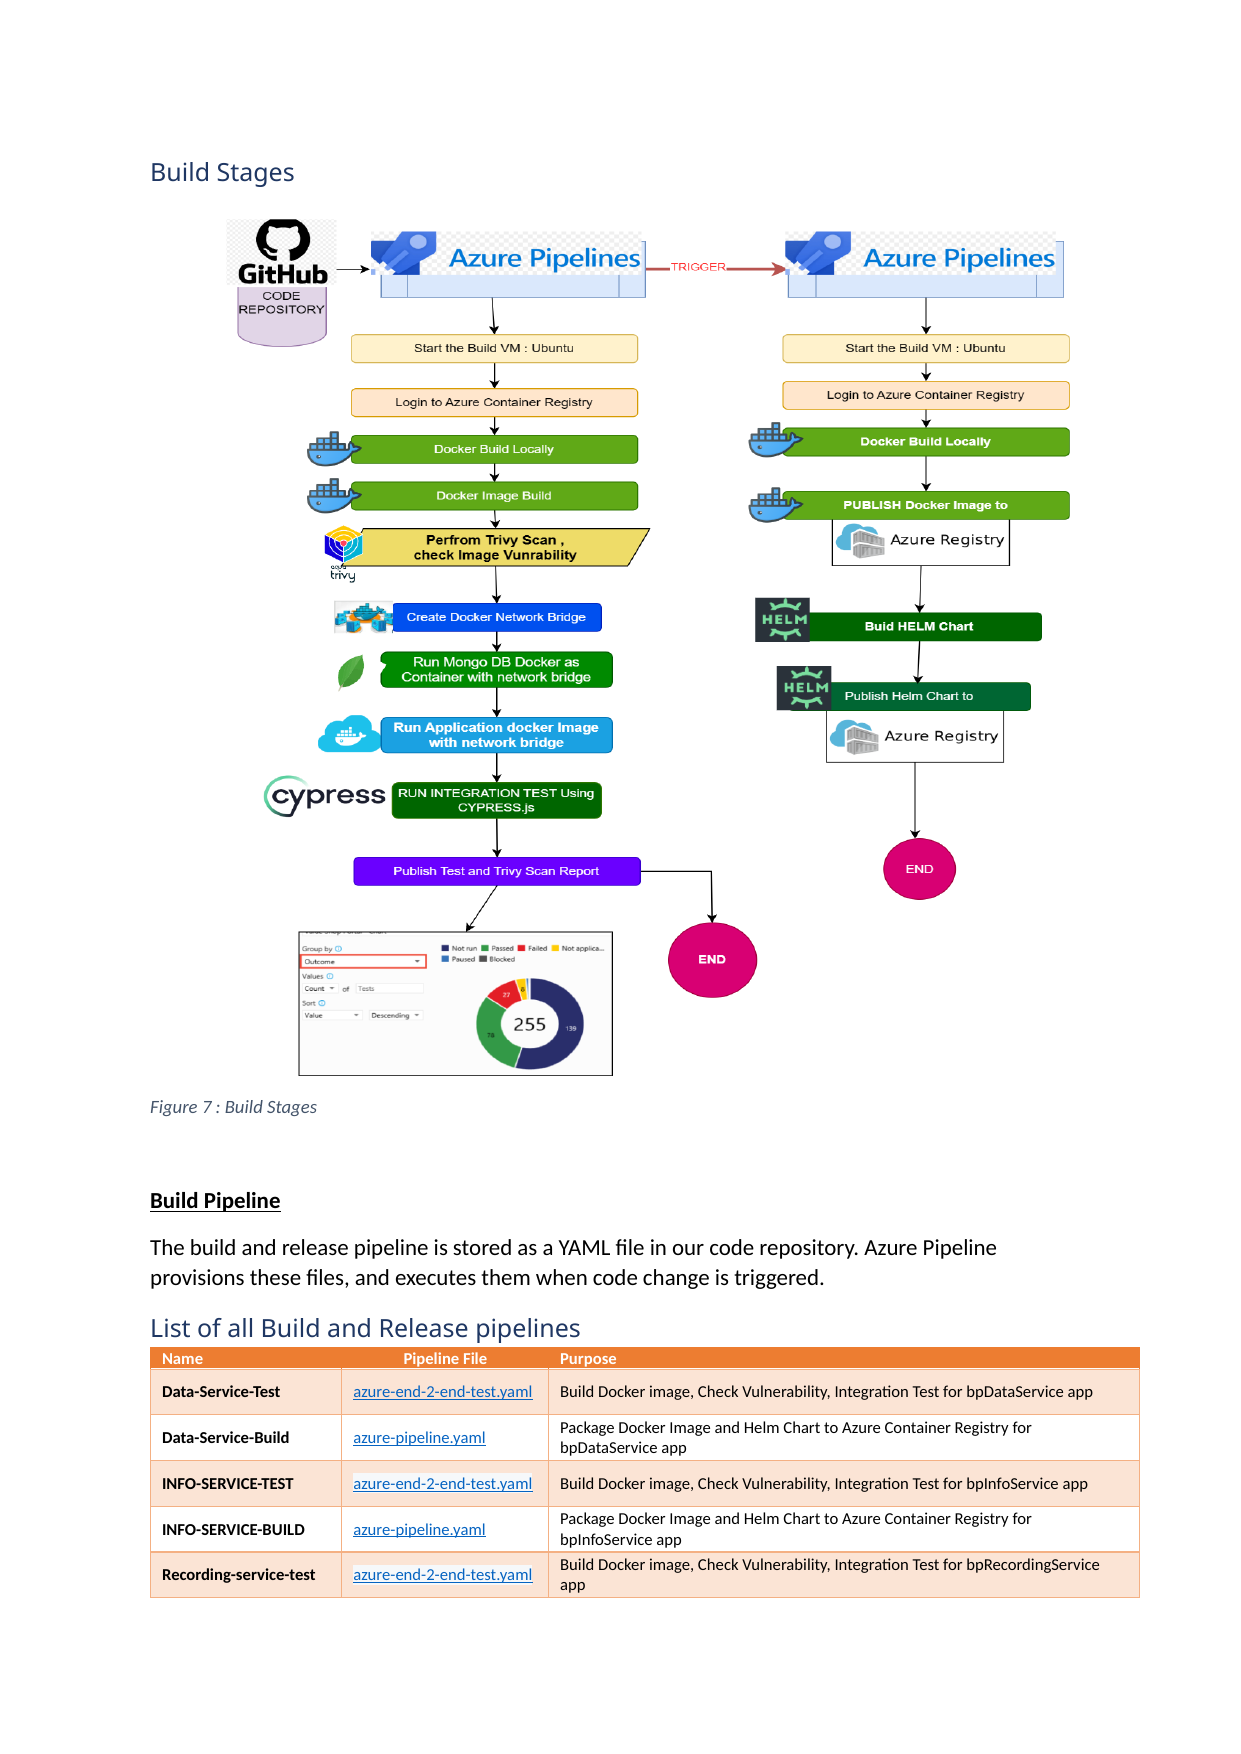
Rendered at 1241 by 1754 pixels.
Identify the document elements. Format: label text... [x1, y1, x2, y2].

table_cell Build Docker image, Check Vulnerability, Integration Test for bpInfoService app [549, 1461, 1139, 1506]
table_header Name [151, 1348, 341, 1368]
table_header Pipeline File [342, 1348, 548, 1368]
table_cell Data-Service-Test [151, 1370, 341, 1414]
text Build Pipeline [150, 1186, 1090, 1214]
table_cell INFO-SERVICE-TEST [151, 1461, 341, 1506]
table_header Purpose [549, 1348, 1139, 1368]
table_cell Package Docker Image and Helm Chart to Azure Container Registry for bpDataService app [549, 1415, 1139, 1460]
table_cell Package Docker Image and Helm Chart to Azure Container Registry for bpInfoService app [549, 1507, 1139, 1551]
table_cell Build Docker image, Check Vulnerability, Integration Test for bpDataService app [549, 1370, 1139, 1414]
table_cell azure-end-2-end-test.yaml [342, 1370, 548, 1414]
table_cell INFO-SERVICE-BUILD [151, 1507, 341, 1551]
table_cell azure-pipeline.yaml [342, 1415, 548, 1460]
table_cell azure-end-2-end-test.yaml [342, 1461, 548, 1506]
text The build and release pipeline is stored as a YAML file in our code repository. Azure Pipeline provisions these files, and executes them when code change is triggered. [150, 1233, 1090, 1291]
subtitle Build Stages [150, 154, 1090, 188]
table_cell azure-end-2-end-test.yaml [342, 1553, 548, 1597]
table_cell Data-Service-Build [151, 1415, 341, 1460]
table_cell azure-pipeline.yaml [342, 1507, 548, 1551]
picture [225, 218, 1072, 1077]
subtitle List of all Build and Release pipelines [150, 1310, 1090, 1344]
table_cell Build Docker image, Check Vulnerability, Integration Test for bpRecordingService app [549, 1553, 1139, 1597]
table_cell Recording-service-test [151, 1553, 341, 1597]
